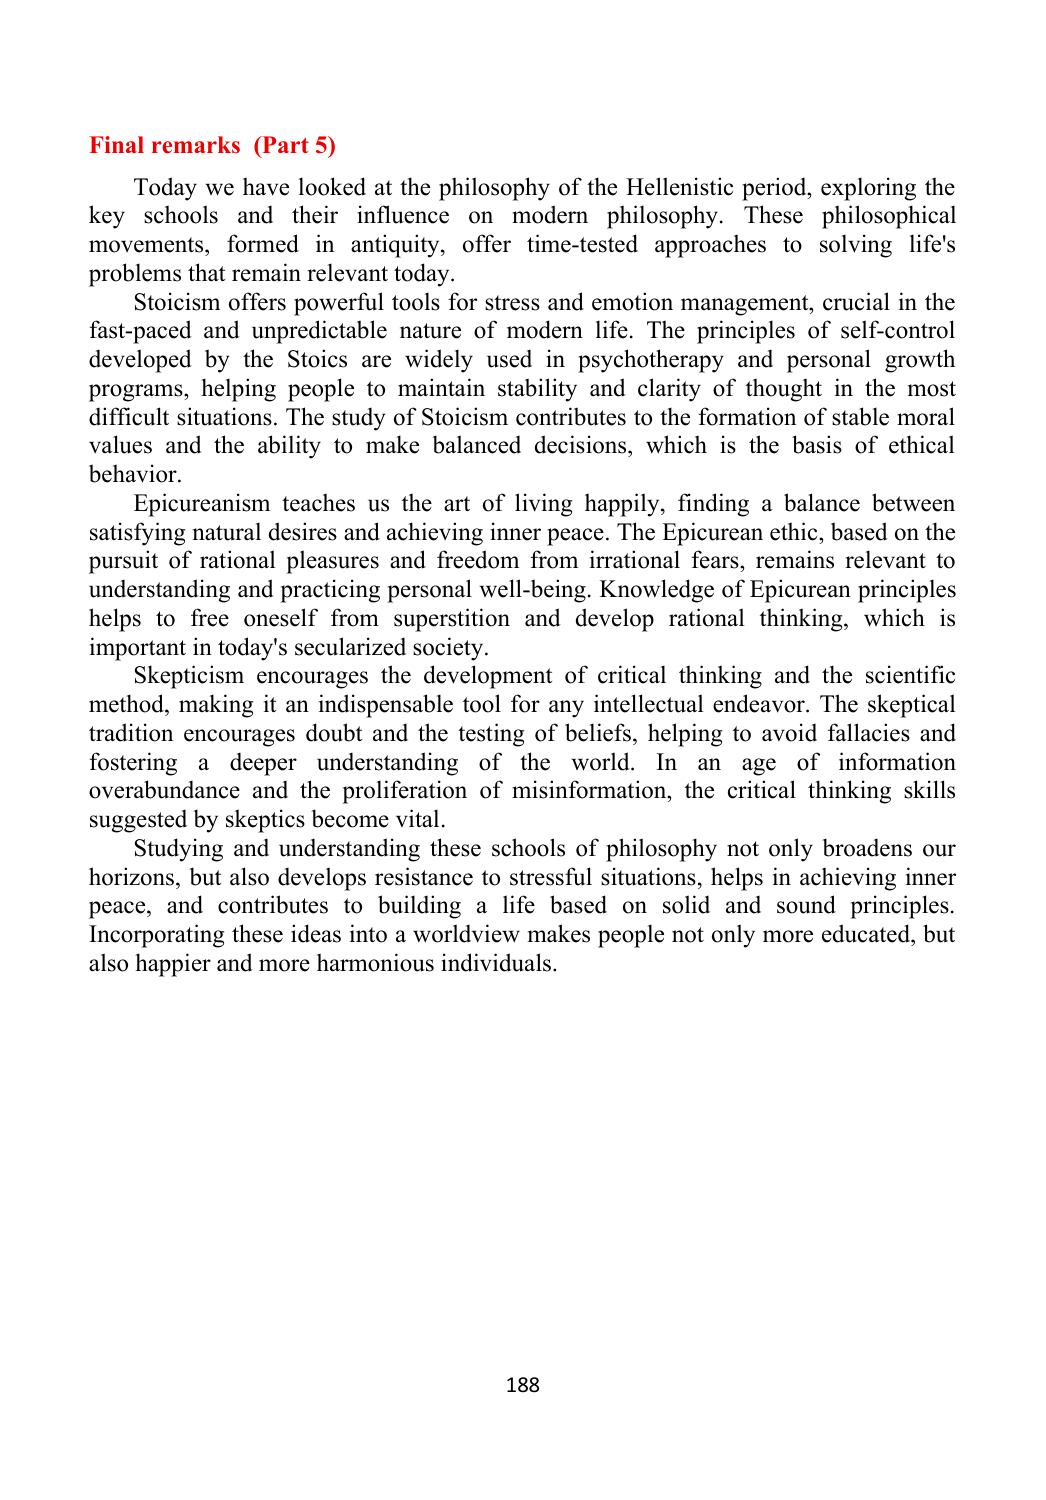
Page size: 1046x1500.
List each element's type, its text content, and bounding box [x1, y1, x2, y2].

text Epicureanism teaches us the art of living happily, finding a balance between satisfying natural desires and achieving inner peace. The Epicurean ethic, based on the pursuit of rational pleasures and freedom from irrational fears, remains relevant to understanding and practicing personal well-being. Knowledge of Epicurean principles helps to free oneself from superstition and develop rational thinking, which is important in today's secularized society. [89, 488, 957, 661]
text Studying and understanding these schools of philosophy not only broadens our horizons, but also develops resistance to stressful situations, helps in achieving inner peace, and contributes to building a life based on solid and sound principles. Incorporating these ideas into a worldview makes people not only more educated, but also happier and more harmonious individuals. [89, 833, 957, 977]
text Final remarks (Part 5) [89, 131, 957, 159]
text Stoicism offers powerful tools for stress and emotion management, crucial in the fast-paced and unpredictable nature of modern life. The principles of self-control developed by the Stoics are widely used in psychotherapy and personal growth programs, helping people to maintain stability and clarity of thought in the most difficult situations. The study of Stoicism contributes to the formation of stable moral values and the ability to make balanced decisions, which is the basis of ethical behavior. [89, 287, 957, 488]
text Today we have looked at the philosophy of the Hellenistic period, exploring the key schools and their influence on modern philosophy. These philosophical movements, formed in antiquity, offer time-tested approaches to solving life's problems that remain relevant today. [89, 172, 957, 287]
text Skepticism encourages the development of critical thinking and the scientific method, making it an indispensable tool for any intellectual endeavor. The skeptical tradition encourages doubt and the testing of beliefs, helping to avoid fallacies and fostering a deeper understanding of the world. In an age of information overabundance and the proliferation of misinformation, the critical thinking skills suggested by skeptics become vital. [89, 661, 957, 833]
